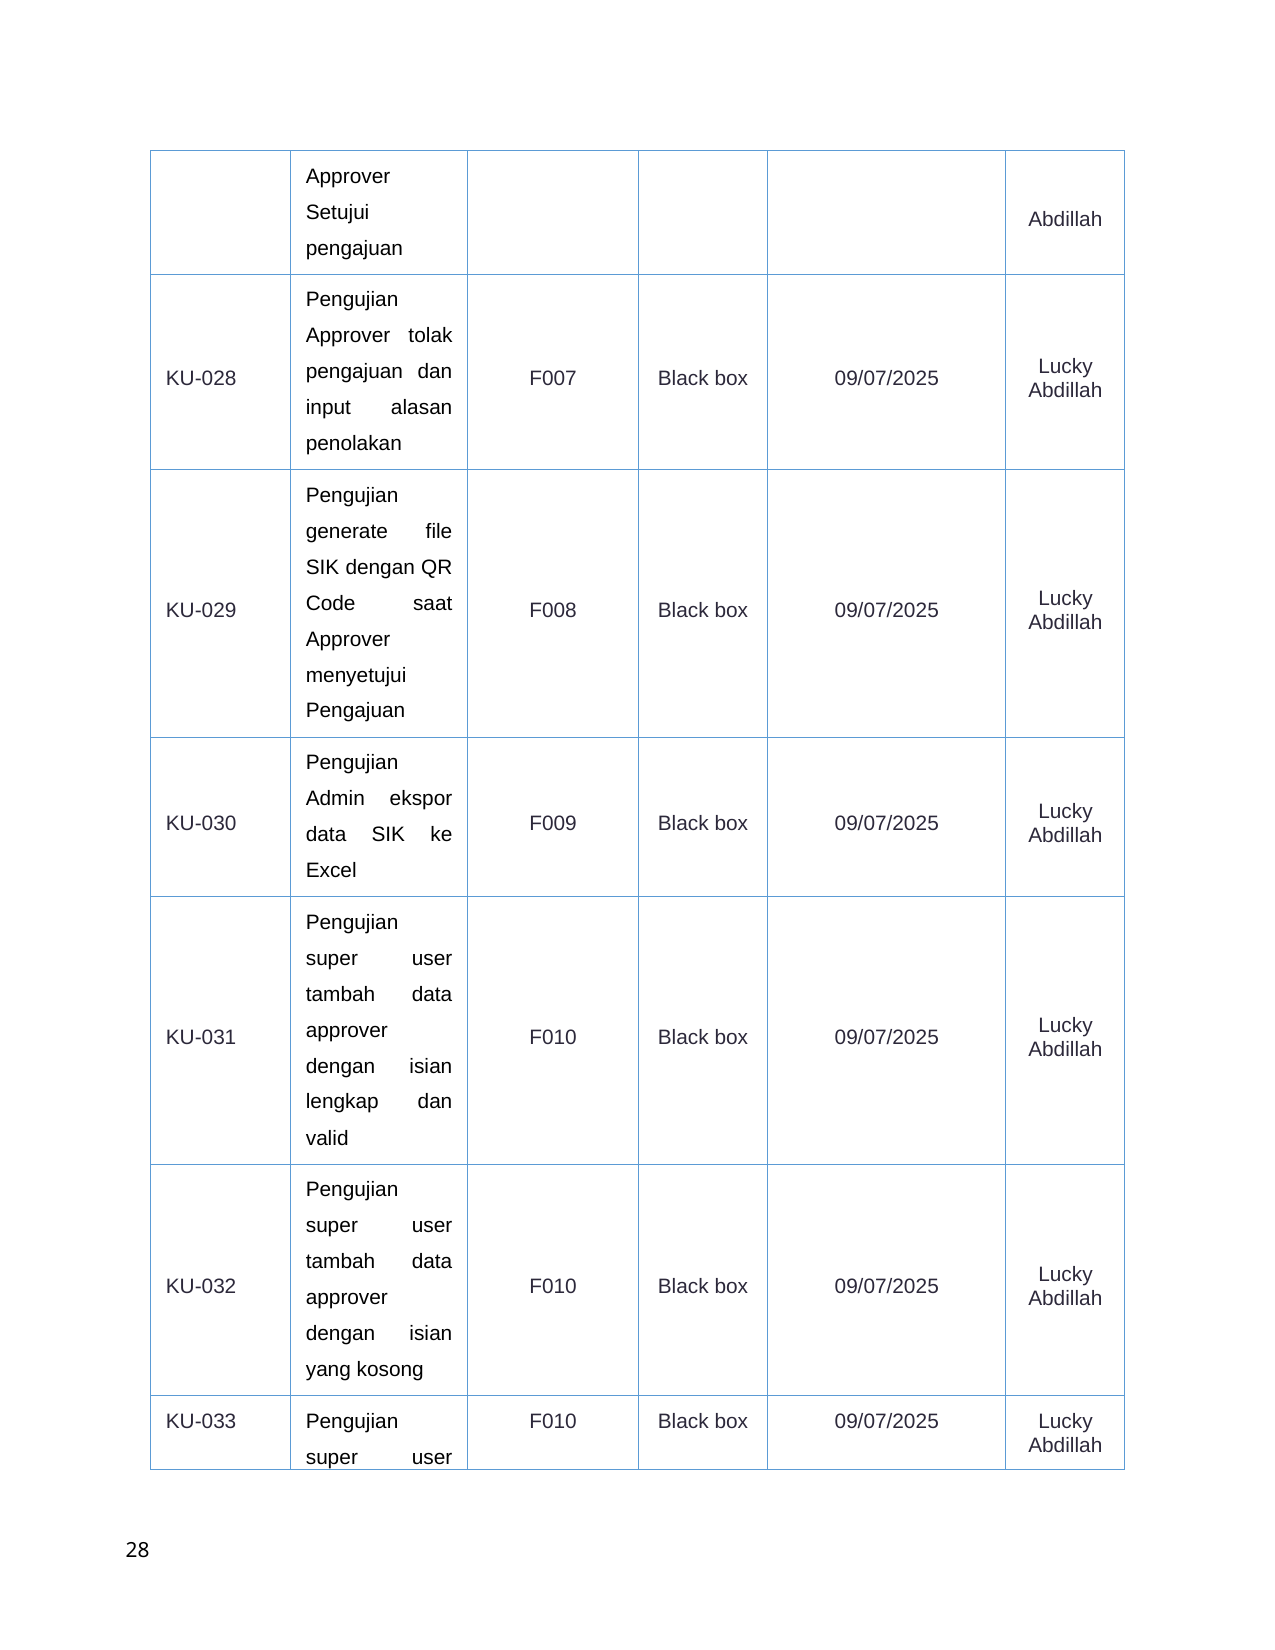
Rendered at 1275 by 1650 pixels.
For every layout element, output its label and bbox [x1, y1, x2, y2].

table_cell [151, 1396, 290, 1468]
table_cell [468, 1396, 638, 1468]
table_cell [291, 470, 467, 737]
table_cell [639, 1396, 767, 1468]
table_cell [151, 275, 290, 469]
table_cell [291, 738, 467, 896]
table_cell [639, 738, 767, 896]
table_cell [1006, 151, 1124, 274]
table_cell [291, 1396, 467, 1468]
table_cell [639, 275, 767, 469]
table_cell [151, 470, 290, 737]
table_cell [1006, 1165, 1124, 1395]
table_cell [291, 1165, 467, 1395]
table_cell [768, 738, 1005, 896]
table_cell [768, 275, 1005, 469]
table_cell [639, 1165, 767, 1395]
table_cell [468, 470, 638, 737]
table_cell [468, 738, 638, 896]
table_cell [291, 151, 467, 274]
table_cell [639, 897, 767, 1163]
table_cell [1006, 275, 1124, 469]
table_cell [151, 897, 290, 1163]
table_cell [639, 151, 767, 274]
table_cell [468, 1165, 638, 1395]
table_cell [1006, 897, 1124, 1163]
table_cell [291, 275, 467, 469]
table_cell [768, 470, 1005, 737]
table_cell [151, 1165, 290, 1395]
table_cell [468, 275, 638, 469]
table_cell [768, 1165, 1005, 1395]
table_cell [768, 151, 1005, 274]
table_cell [639, 470, 767, 737]
table_cell [151, 738, 290, 896]
table_cell [1006, 470, 1124, 737]
table_cell [151, 151, 290, 274]
table_cell [291, 897, 467, 1163]
table_cell [468, 151, 638, 274]
table_cell [1006, 1396, 1124, 1468]
table_cell [1006, 738, 1124, 896]
table_cell [468, 897, 638, 1163]
table_cell [768, 1396, 1005, 1468]
table_cell [768, 897, 1005, 1163]
